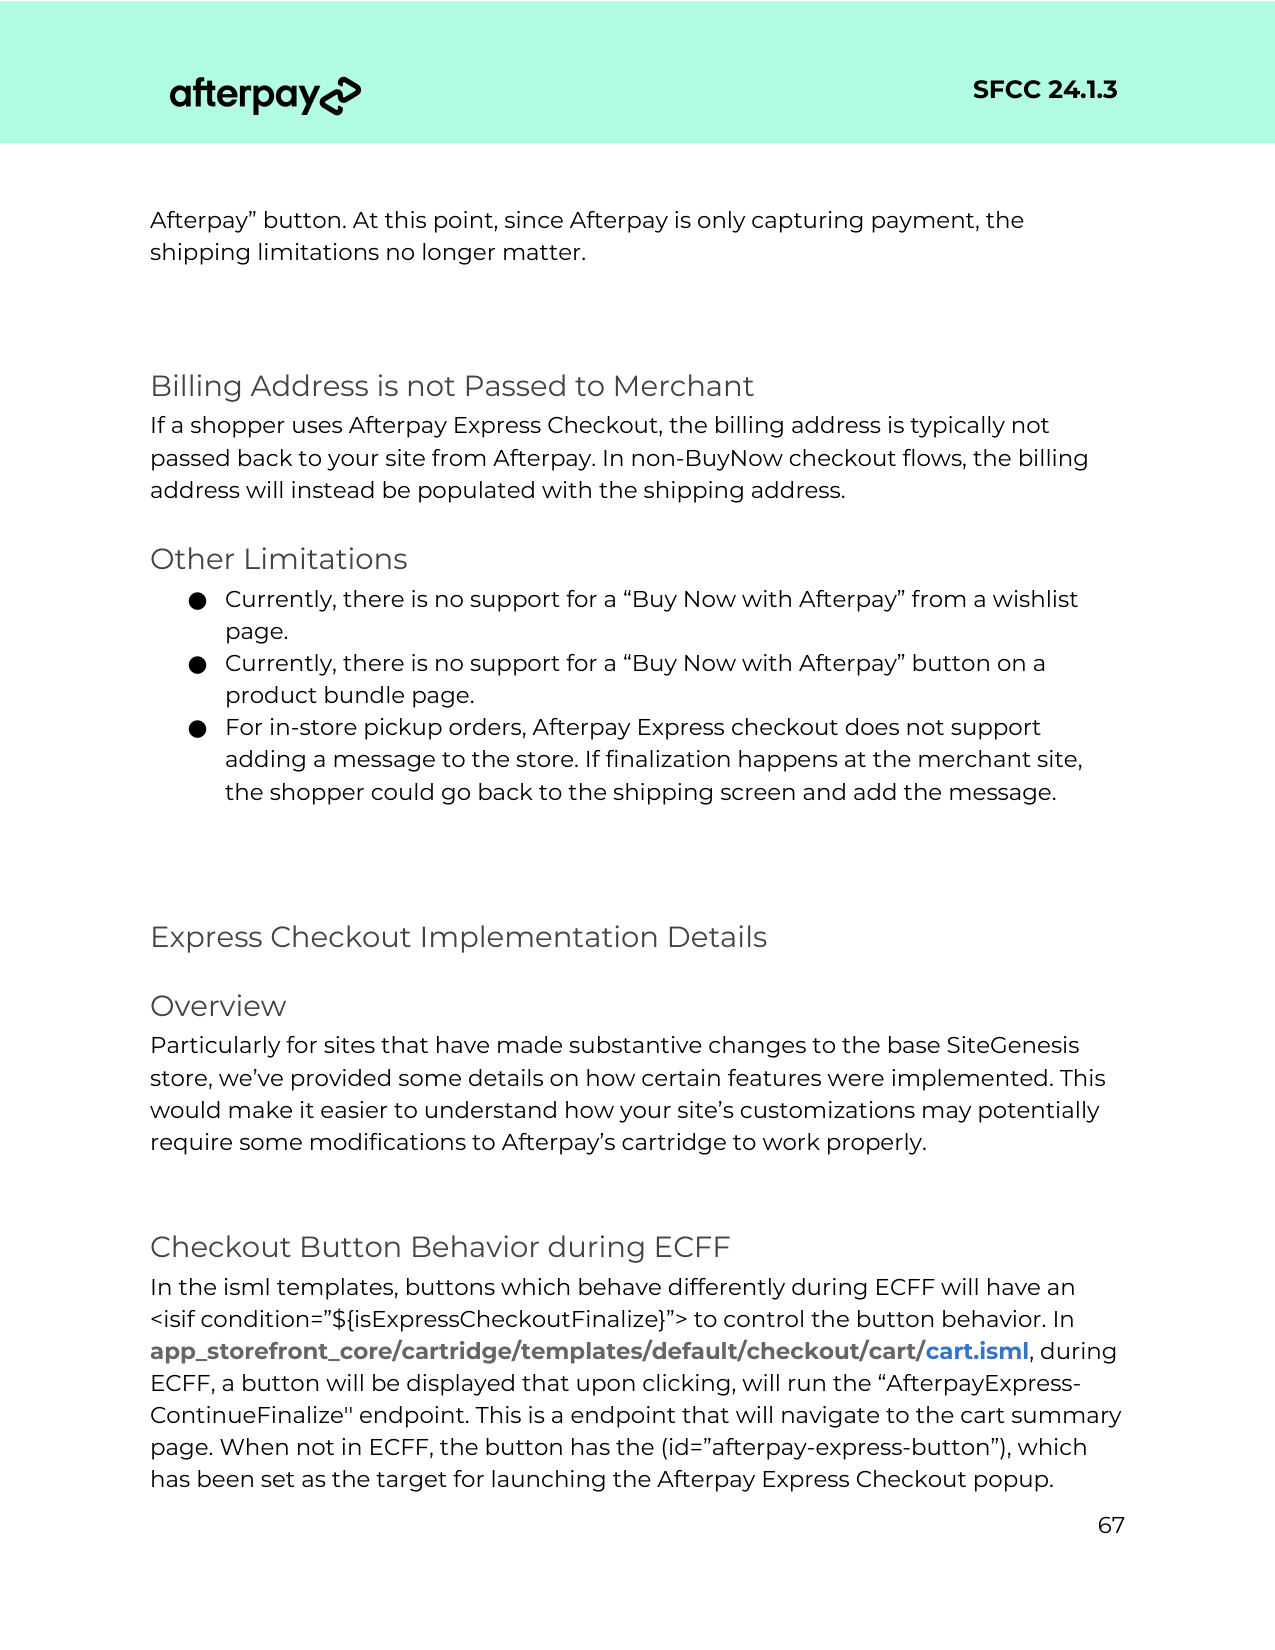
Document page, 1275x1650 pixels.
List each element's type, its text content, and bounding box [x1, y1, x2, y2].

list Currently, there is no support for a “Buy Now with Afterpay” button on a product bundle page. [187, 649, 1125, 709]
subtitle Express Checkout Implementation Details [150, 919, 1125, 954]
subtitle Other Limitations [150, 541, 1125, 577]
text If a shopper uses Afterpay Express Checkout, the billing address is typically not passed back to your site from Afterpay. In non-BuyNow checkout flows, the billing address will instead be populated with the shipping address. [150, 412, 1125, 504]
picture [134, 48, 397, 144]
list For in-store pickup orders, Afterpay Express checkout does not support adding a message to the store. If finalization happens at the merchant site, the shopper could go back to the shipping screen and add the message. [187, 713, 1125, 806]
list Currently, there is no support for a “Buy Now with Afterpay” from a wishlist page. [187, 585, 1125, 645]
subtitle Overview [150, 988, 1125, 1023]
text Particularly for sites that have made substantive changes to the base SiteGenesis store, we’ve provided some details on how certain features were implemented. This would make it easier to understand how your site’s customizations may potentially require some modifications to Afterpay’s cartridge to work properly. [150, 1032, 1125, 1156]
text In the isml templates, buttons which behave differently during ECFF will have an <isif condition=”${isExpressCheckoutFinalize}”> to control the button behavior. In app_storefront_core/cartridge/templates/default/checkout/cart/cart.isml, during ECFF, a button will be displayed that upon clicking, will run the “AfterpayExpress-ContinueFinalize'' endpoint. This is a endpoint that will navigate to the cart summary page. When not in ECFF, the button has the (id=”afterpay-express-button”), which has been set as the target for launching the Afterpay Express Checkout popup. [150, 1273, 1125, 1493]
subtitle Checkout Button Behavior during ECFF [150, 1193, 1125, 1264]
subtitle Billing Address is not Passed to Merchant [150, 368, 1125, 403]
